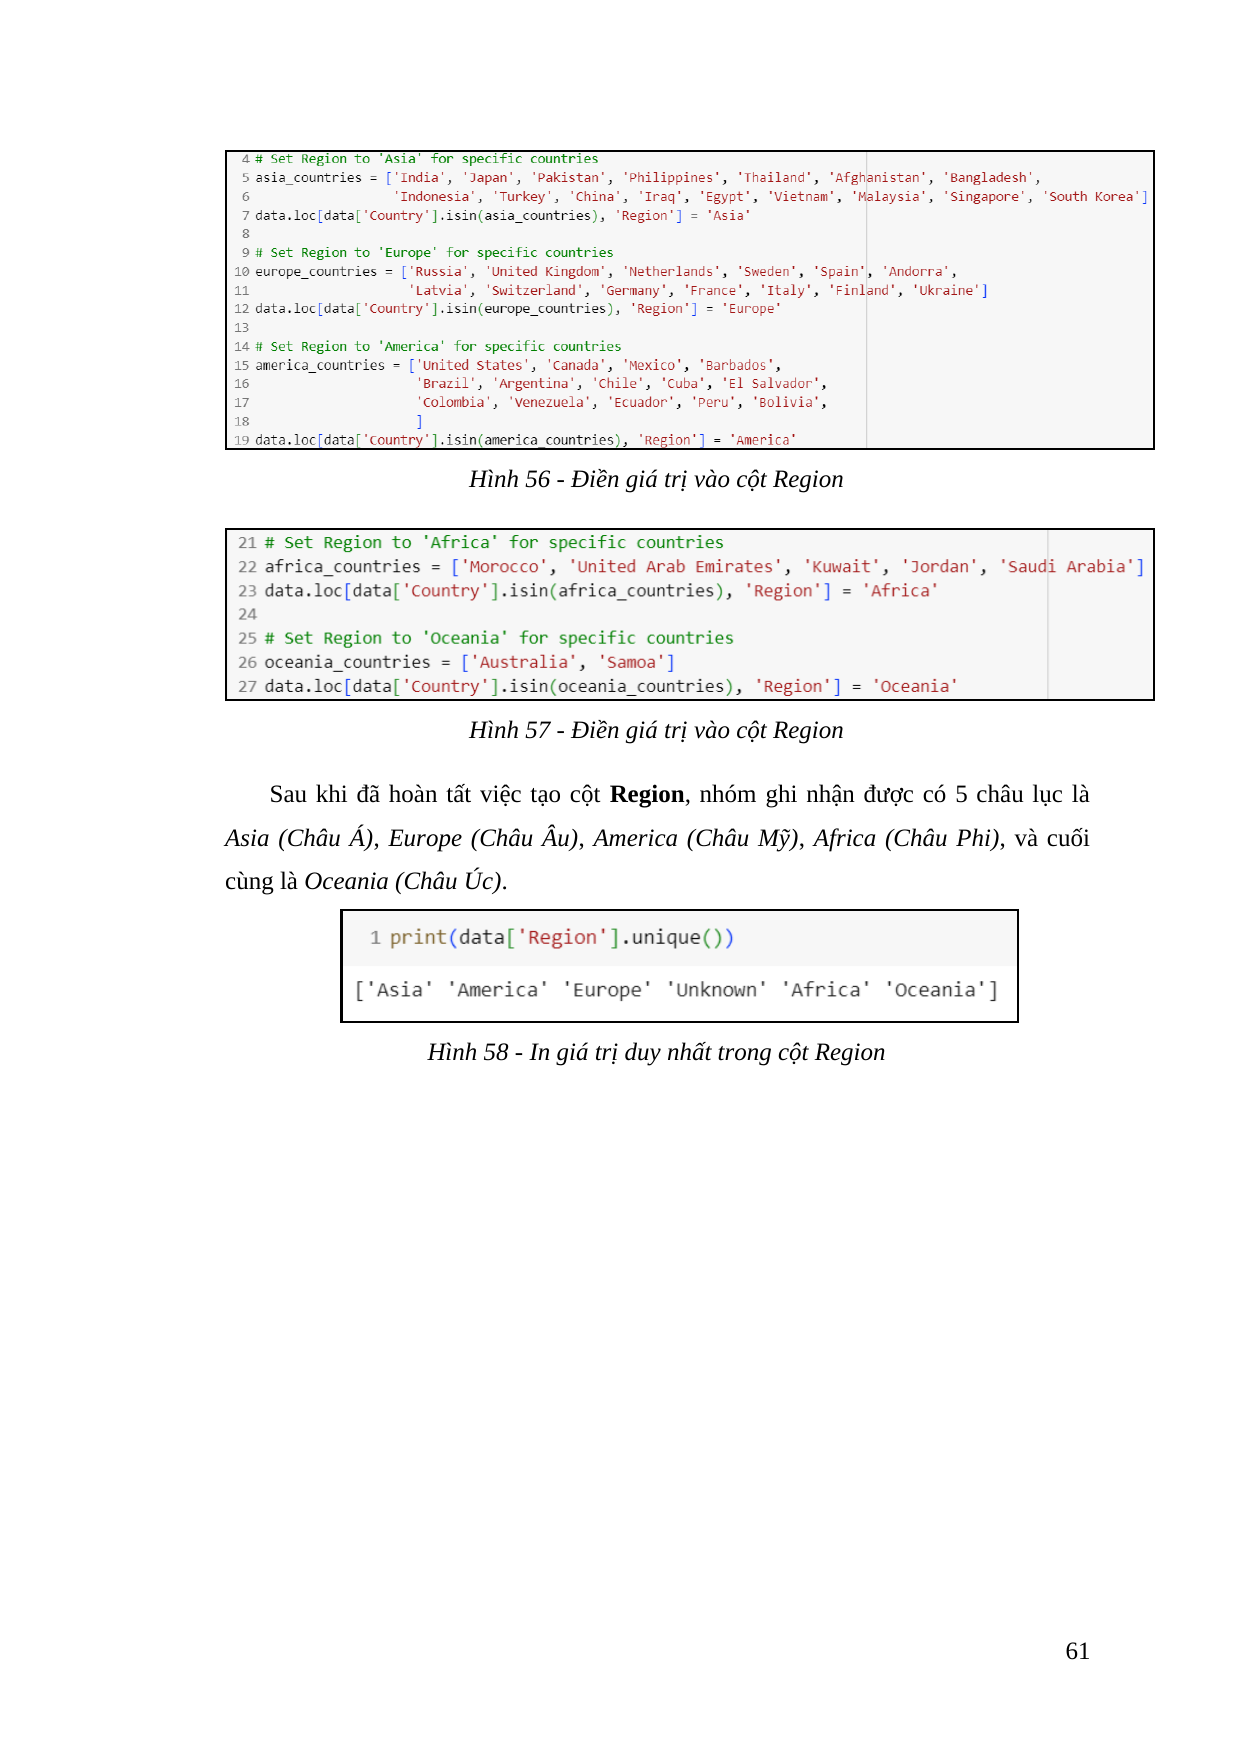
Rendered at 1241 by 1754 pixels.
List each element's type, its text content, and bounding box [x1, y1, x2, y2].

text Hình 57 - Điền giá trị vào cột Region [225, 716, 1090, 744]
picture [227, 530, 1153, 699]
text Hình 58 - In giá trị duy nhất trong cột Region [225, 1037, 1090, 1066]
text Hình 56 - Điền giá trị vào cột Region [225, 464, 1090, 493]
picture [227, 152, 1153, 448]
picture [343, 911, 1017, 1021]
text Sau khi đã hoàn tất việc tạo cột Region, nhóm ghi nhận được có 5 châu lục là Asia (Châu Á), Europe (Châu Âu), America (Châu Mỹ), Africa (Châu Phi), và cuối cùng là Oceania (Châu Úc). [225, 779, 1090, 894]
